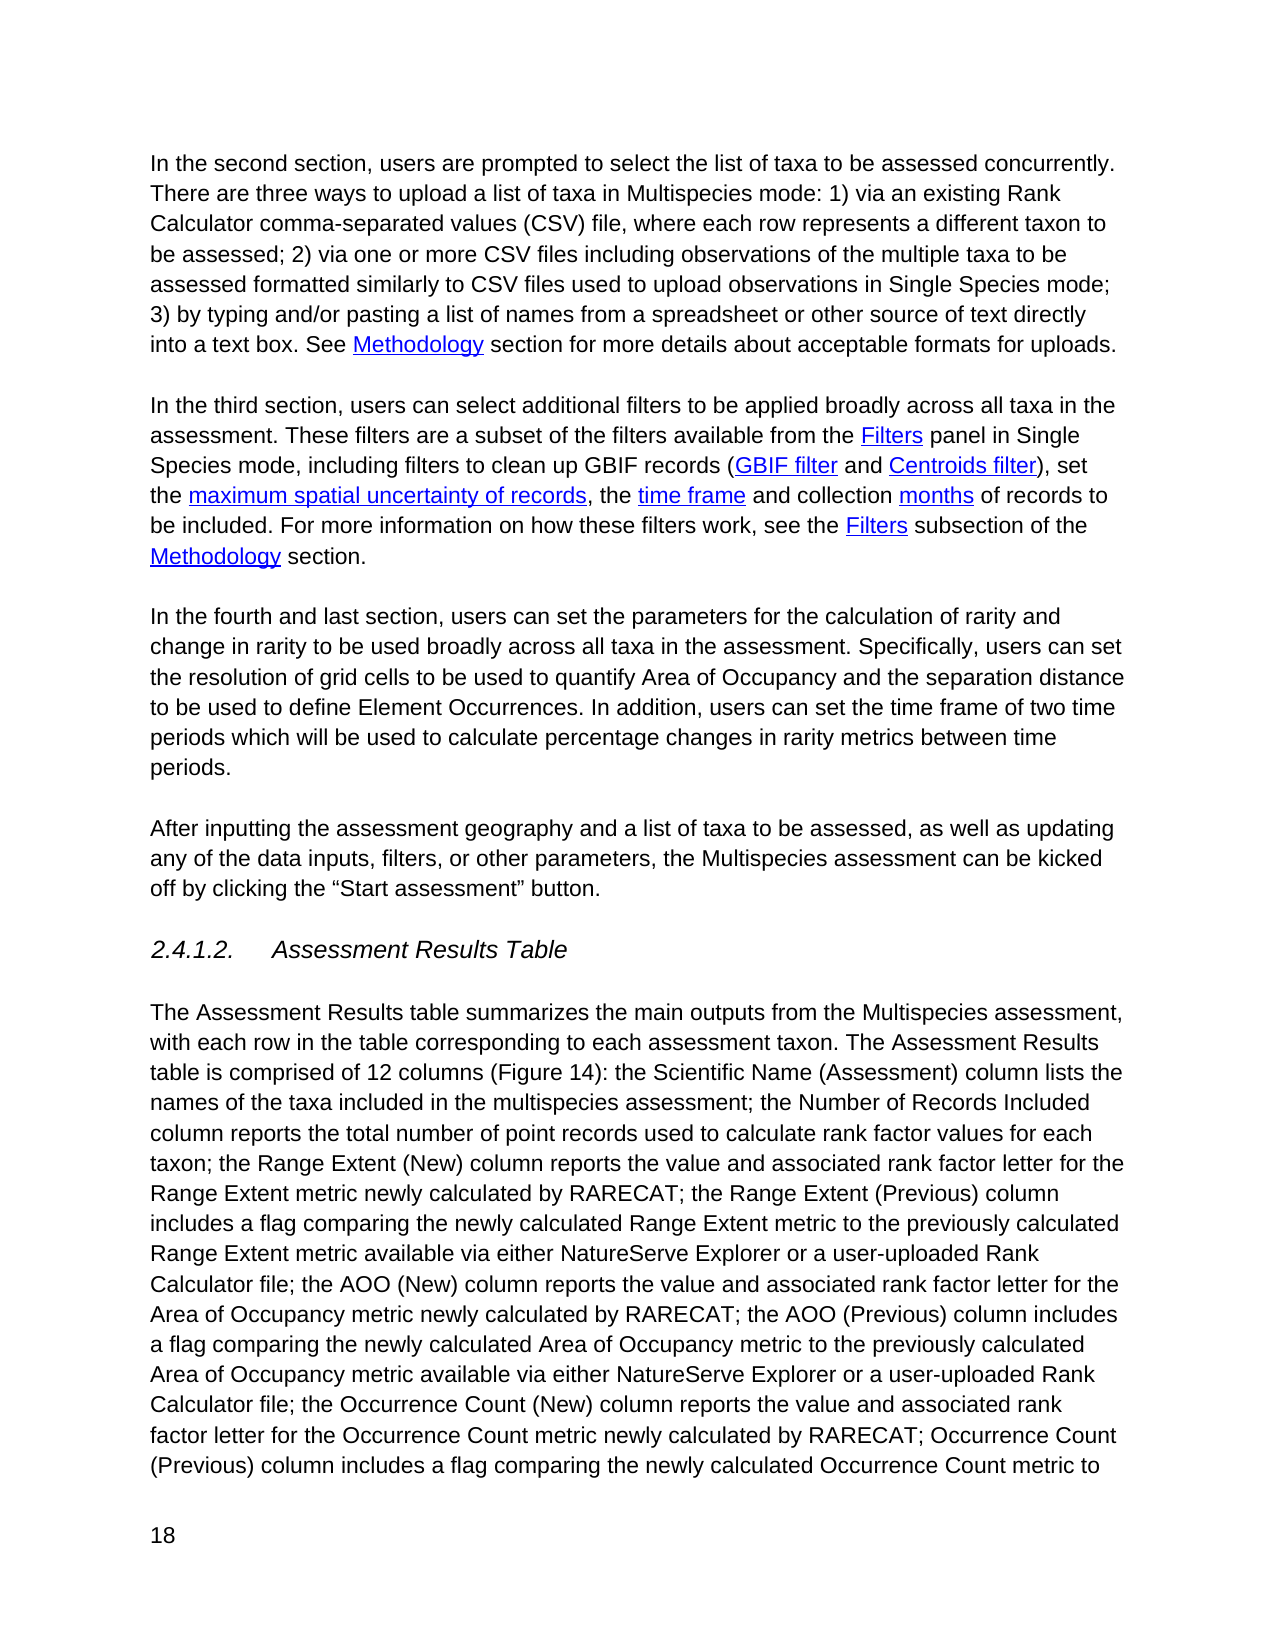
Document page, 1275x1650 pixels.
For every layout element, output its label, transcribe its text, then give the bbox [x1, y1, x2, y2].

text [150, 999, 1125, 1478]
text After inputting the assessment geography and a list of taxa to be assessed, as well as updating any of the data inputs, filters, or other parameters, the Multispecies assessment can be kicked off by clicking the “Start assessment” button. [150, 814, 1125, 901]
text In the second section, users are prompted to select the list of taxa to be assessed concurrently. There are three ways to upload a list of taxa in Multispecies mode: 1) via an existing Rank Calculator comma-separated values (CSV) file, where each row represents a different taxon to be assessed; 2) via one or more CSV files including observations of the multiple taxa to be assessed formatted similarly to CSV files used to upload observations in Single Species mode; 3) by typing and/or pasting a list of names from a spreadsheet or other source of text directly into a text box. See Methodology section for more details about acceptable formats for uploads. [150, 150, 1125, 358]
subtitle Assessment Results Table [234, 935, 1125, 964]
text In the fourth and last section, users can set the parameters for the calculation of rarity and change in rarity to be used broadly across all taxa in the assessment. Specifically, users can set the resolution of grid cells to be used to quantify Area of Occupancy and the separation distance to be used to define Element Occurrences. In addition, users can set the time frame of two time periods which will be used to calculate percentage changes in rarity metrics between time periods. [150, 603, 1125, 781]
text In the third section, users can select additional filters to be applied broadly across all taxa in the assessment. These filters are a subset of the filters available from the Filters panel in Single Species mode, including filters to clean up GBIF records (GBIF filter and Centroids filter), set the maximum spatial uncertainty of records, the time frame and collection months of records to be included. For more information on how these filters work, see the Filters subsection of the Methodology section. [150, 392, 1125, 569]
